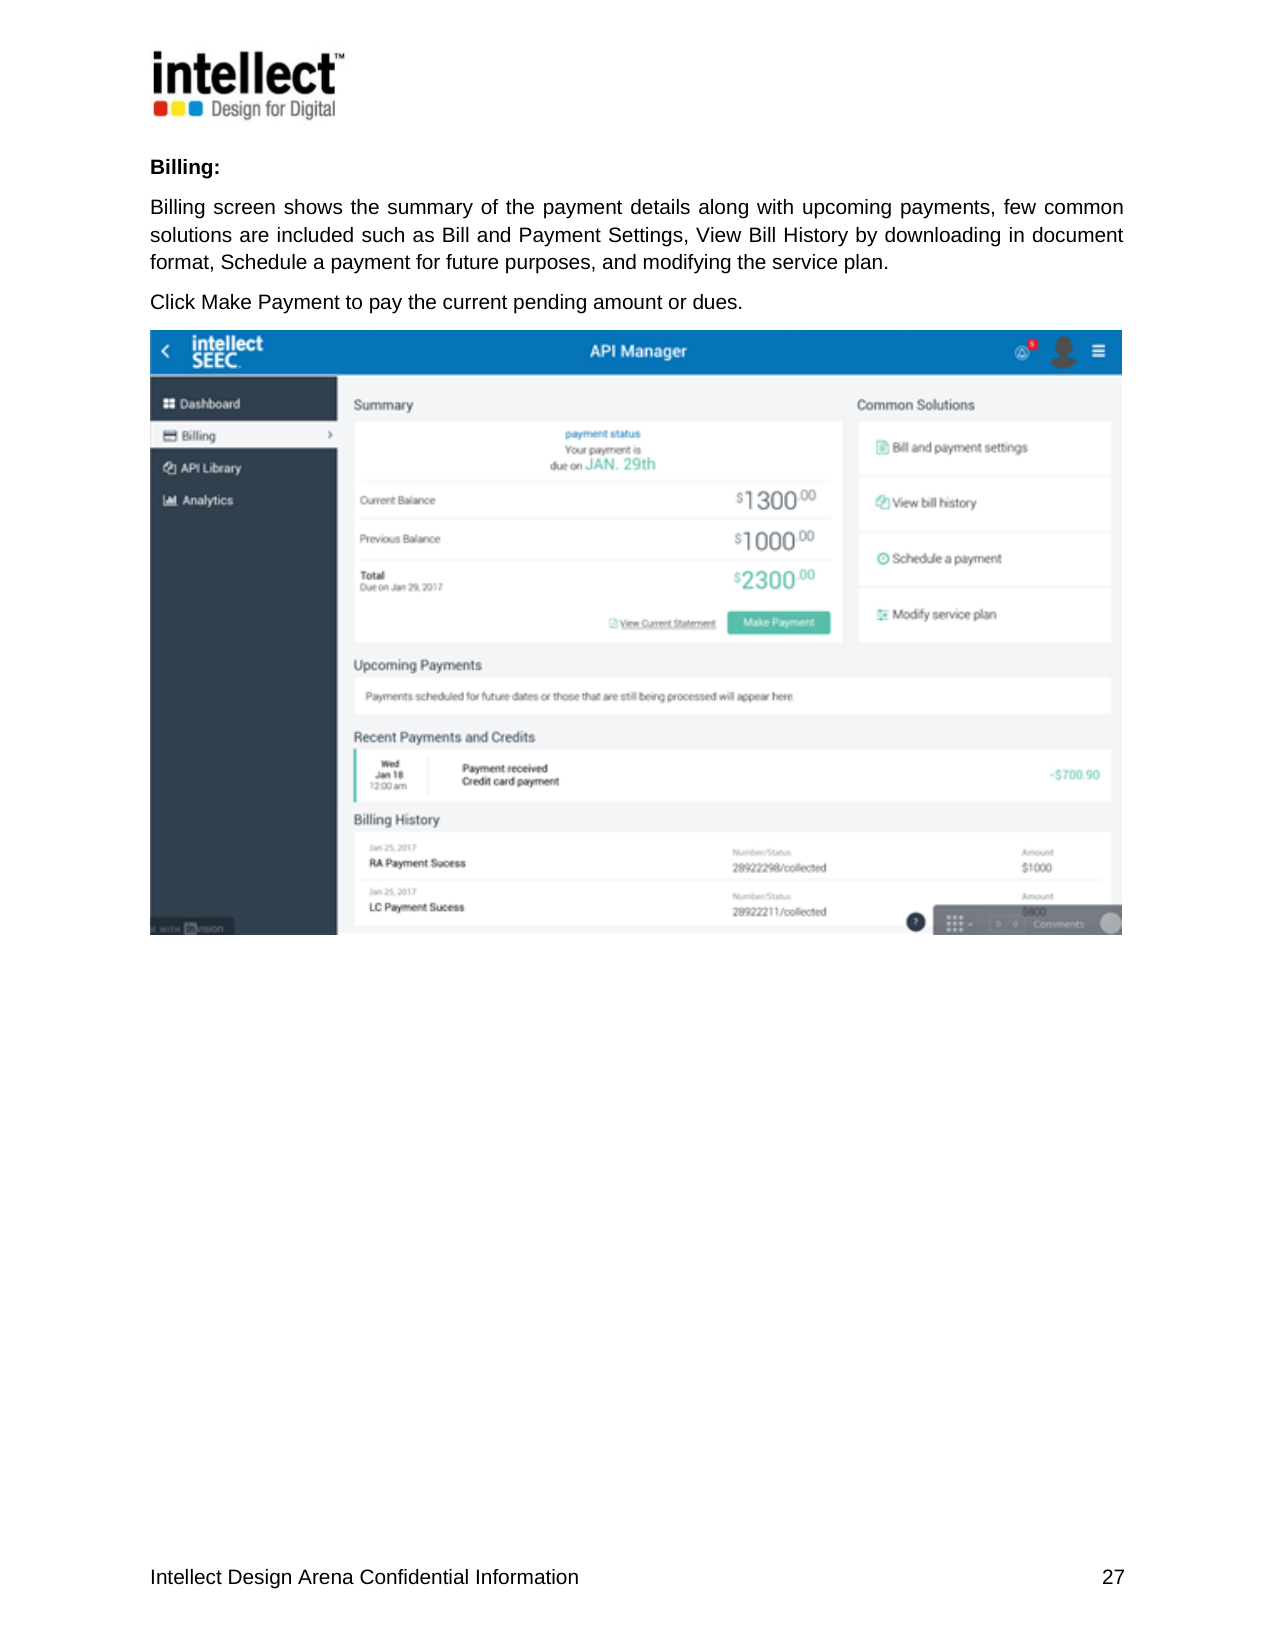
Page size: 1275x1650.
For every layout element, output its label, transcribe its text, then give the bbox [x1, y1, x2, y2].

picture [150, 330, 1122, 935]
text Billing: [150, 155, 1125, 179]
text Billing screen shows the summary of the payment details along with upcoming payments, few common solutions are included such as Bill and Payment Settings, View Bill History by downloading in document format, Schedule a payment for future purposes, and modifying the service plan. [150, 195, 1125, 274]
text Click Make Payment to pay the current pending amount or dues. [150, 290, 1125, 314]
picture [150, 42, 350, 127]
